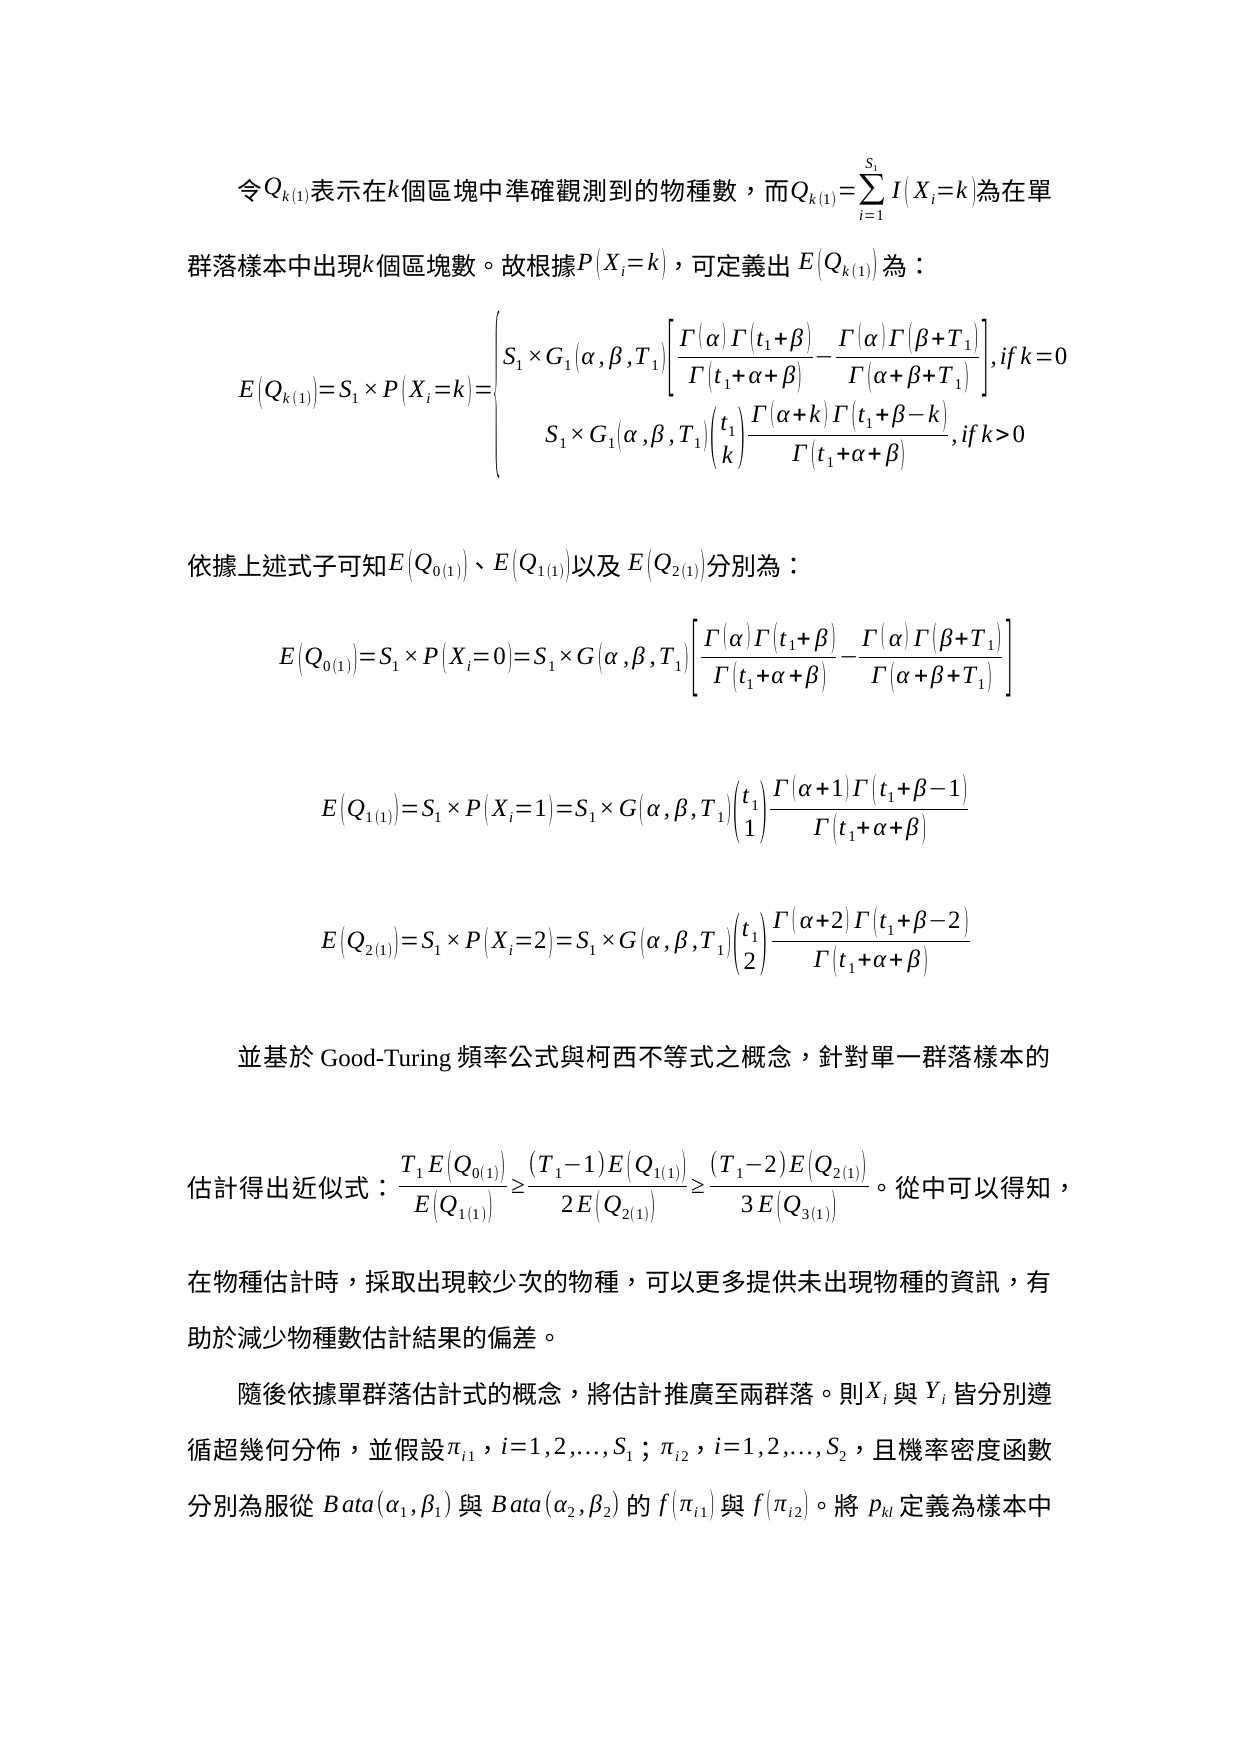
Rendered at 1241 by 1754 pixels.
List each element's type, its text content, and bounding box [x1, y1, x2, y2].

text 依據上述式子可知、以及 分別為： [187, 546, 1053, 584]
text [187, 1374, 1053, 1524]
text 令表示在個區塊中準確觀測到的物種數，而為在單群落樣本中出現個區塊數。故根據，可定義出 為： [187, 152, 1053, 283]
text 並基於Good-Turing頻率公式與柯西不等式之概念，針對單一群落樣本的估計得出近似式：。從中可以得知，在物種估計時，採取出現較少次的物種，可以更多提供未出現物種的資訊，有助於減少物種數估計結果的偏差。 [187, 1037, 1053, 1356]
